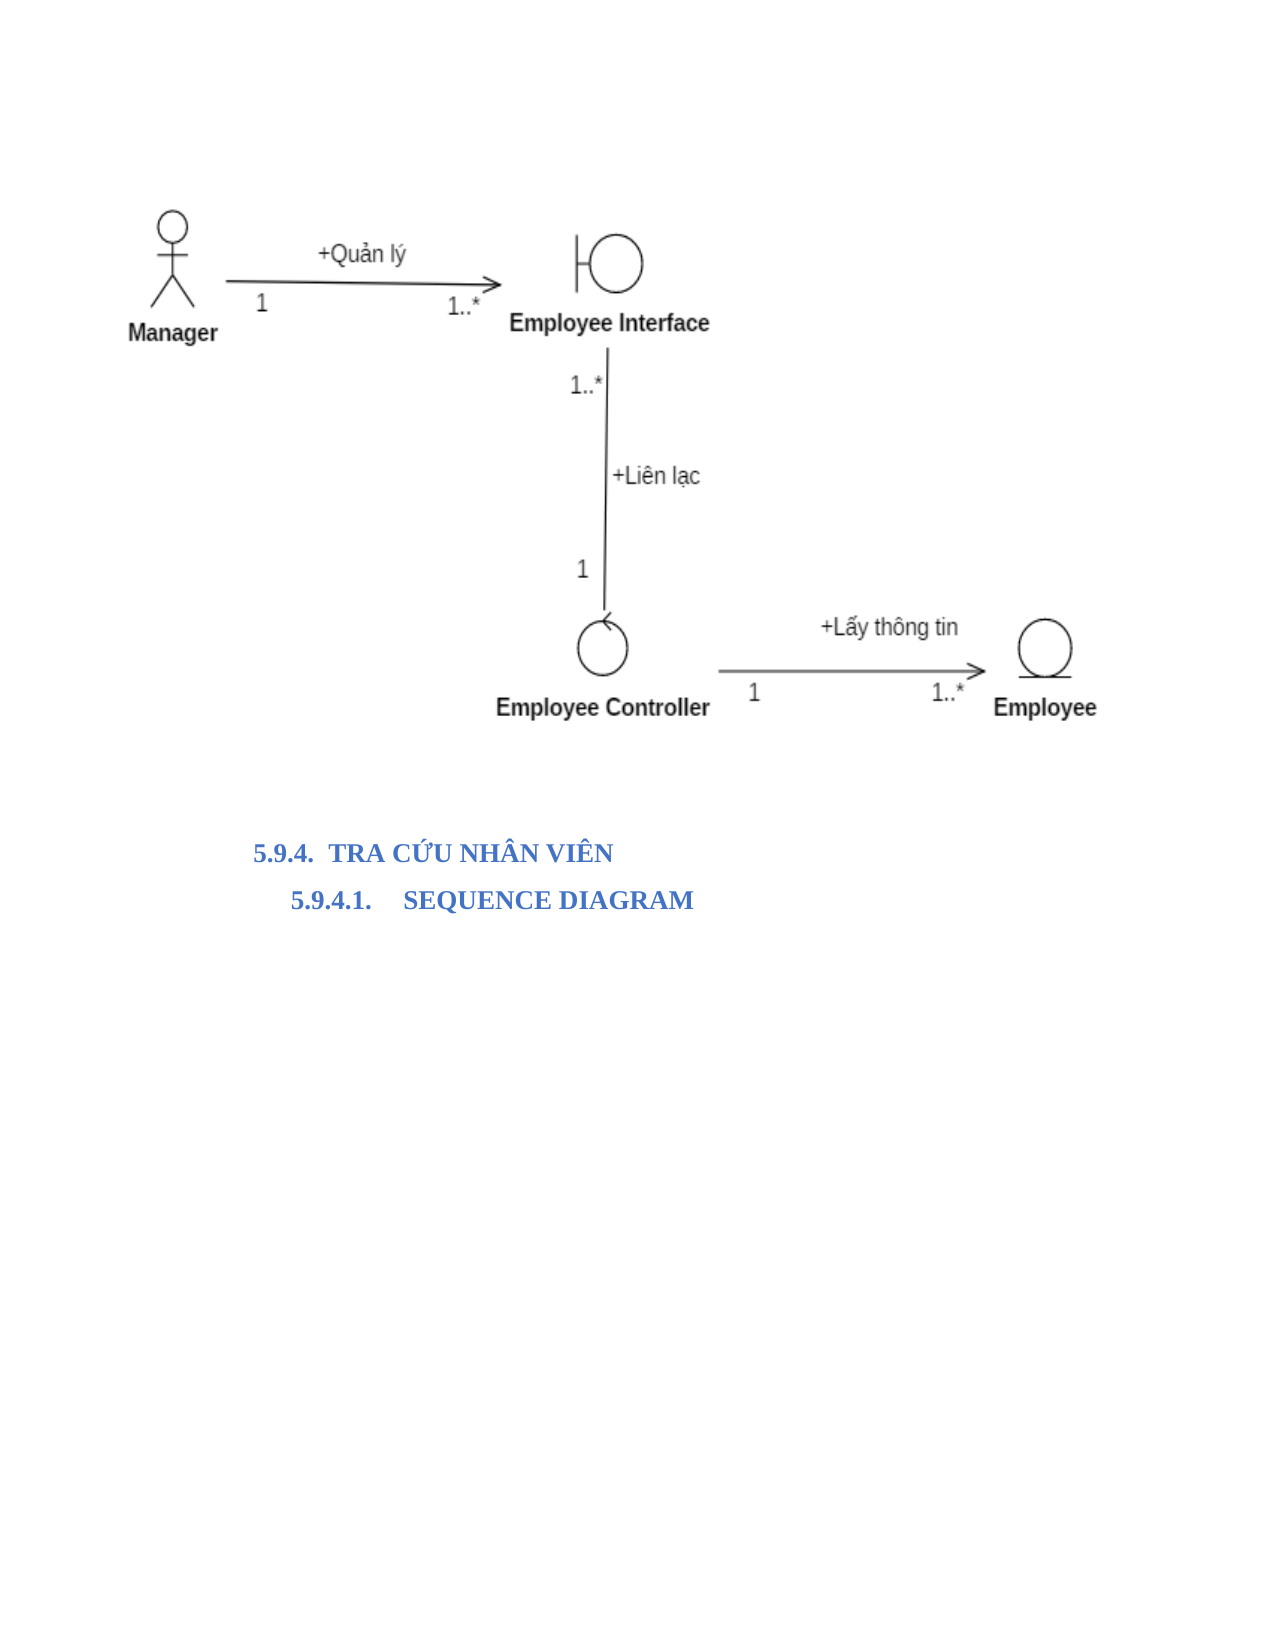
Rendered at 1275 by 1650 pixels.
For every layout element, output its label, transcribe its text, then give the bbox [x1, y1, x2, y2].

list TRA CỨU NHÂN VIÊN [253, 837, 1106, 868]
picture [112, 150, 1167, 813]
list SEQUENCE DIAGRAM [291, 884, 1106, 915]
